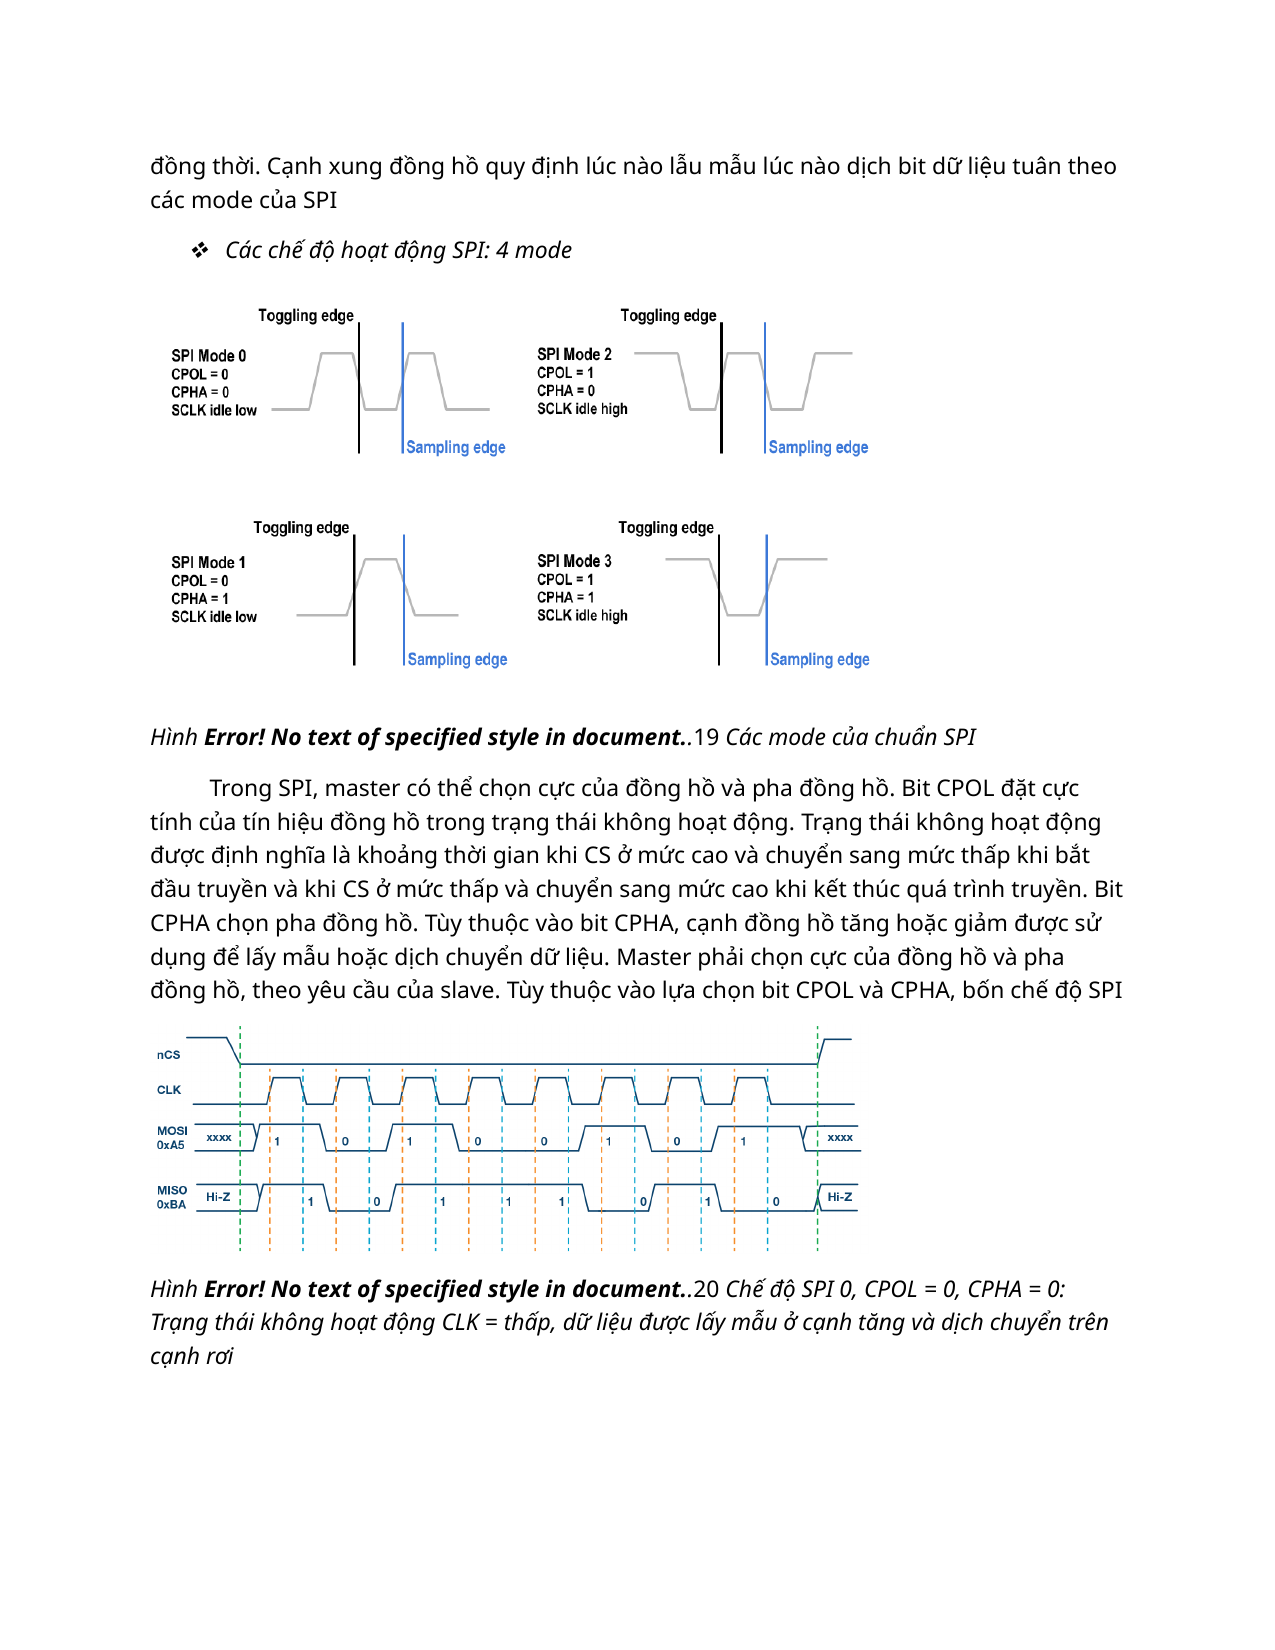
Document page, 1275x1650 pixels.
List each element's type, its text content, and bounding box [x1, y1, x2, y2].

picture [150, 284, 893, 702]
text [150, 150, 1125, 215]
list Các chế độ hoạt động SPI: 4 mode [187, 234, 1125, 265]
picture [150, 1024, 869, 1254]
text Trong SPI, master có thể chọn cực của đồng hồ và pha đồng hồ. Bit CPOL đặt cực tính của tín hiệu đồng hồ trong trạng thái không hoạt động. Trạng thái không hoạt động được định nghĩa là khoảng thời gian khi CS ở mức cao và chuyển sang mức thấp khi bắt đầu truyền và khi CS ở mức thấp và chuyển sang mức cao khi kết thúc quá trình truyền. Bit CPHA chọn pha đồng hồ. Tùy thuộc vào bit CPHA, cạnh đồng hồ tăng hoặc giảm được sử dụng để lấy mẫu hoặc dịch chuyển dữ liệu. Master phải chọn cực của đồng hồ và pha đồng hồ, theo yêu cầu của slave. Tùy thuộc vào lựa chọn bit CPOL và CPHA, bốn chế độ SPI [150, 772, 1125, 1005]
